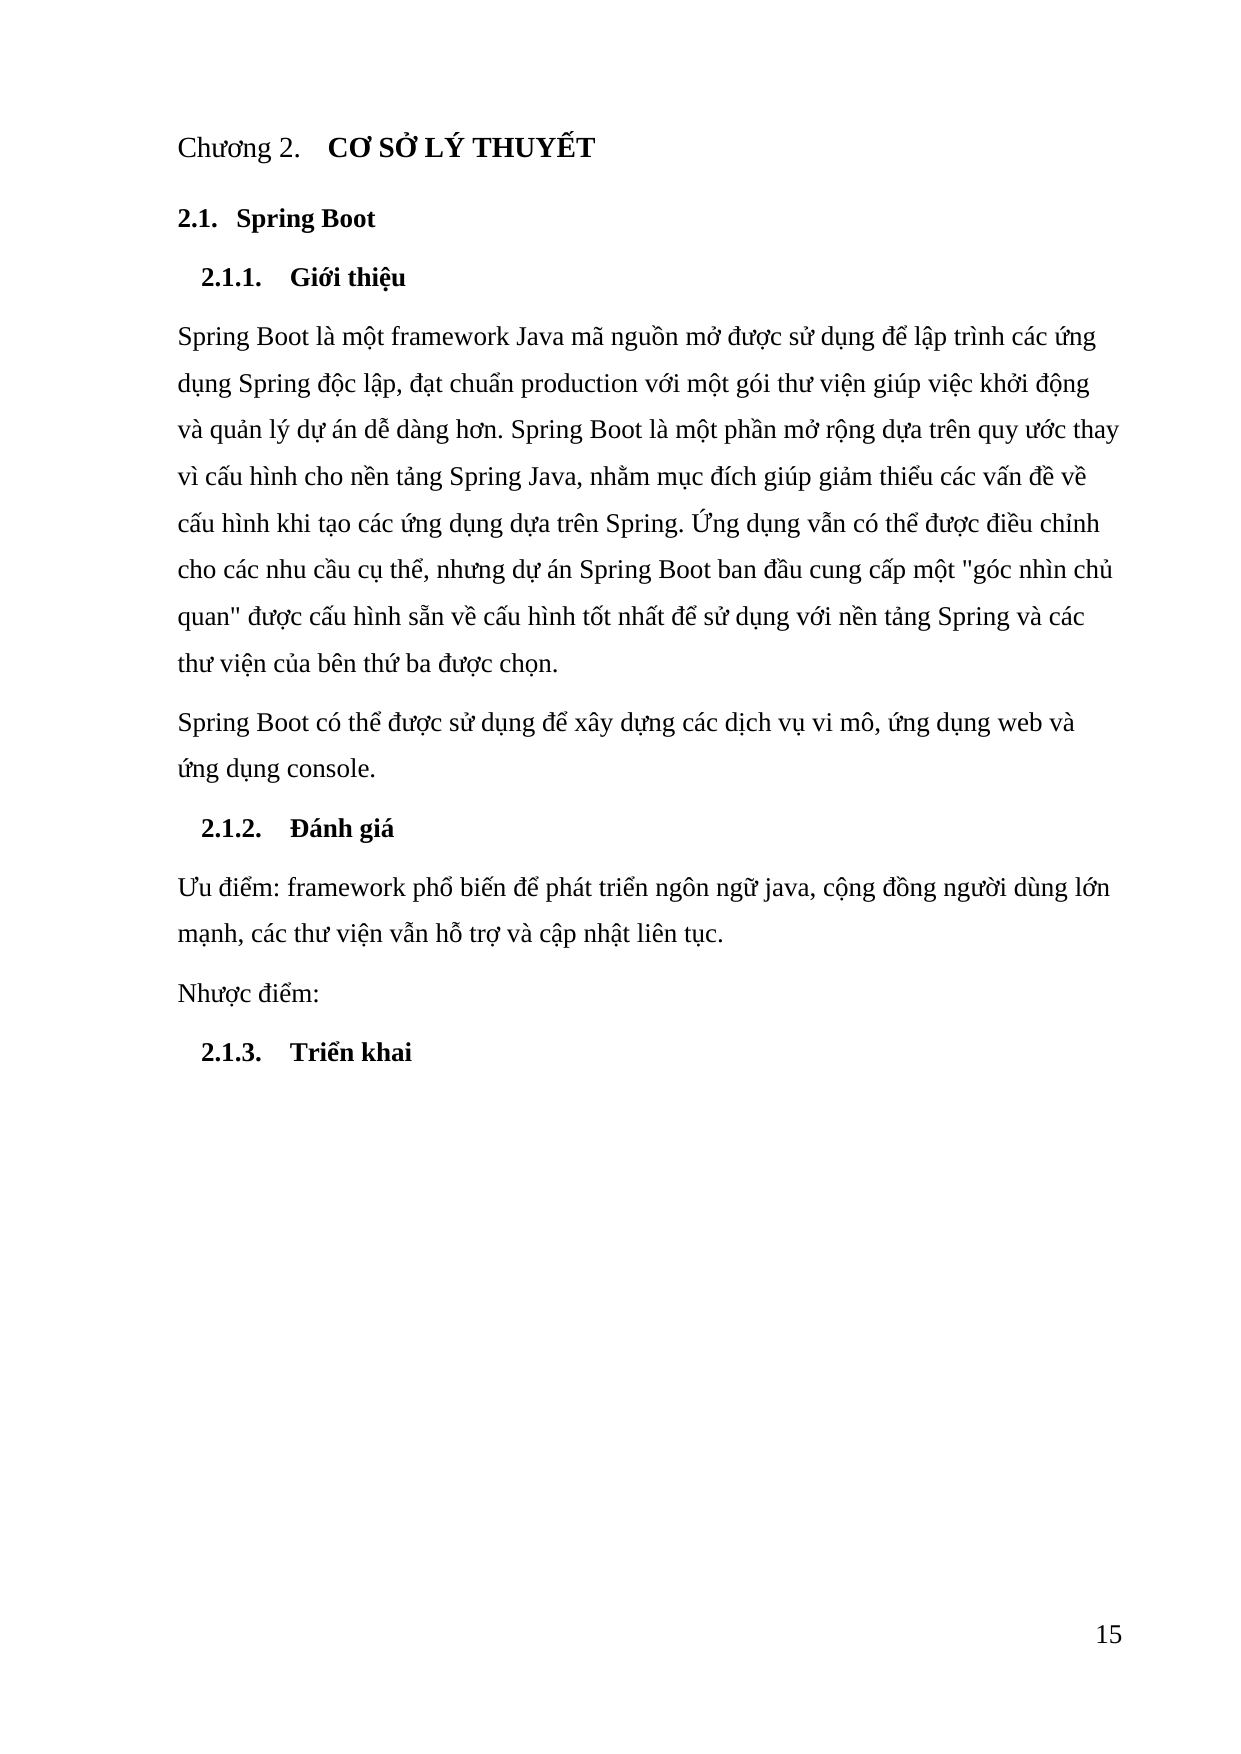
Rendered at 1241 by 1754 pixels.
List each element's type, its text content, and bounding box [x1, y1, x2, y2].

subtitle Đánh giá [201, 812, 1122, 843]
subtitle Giới thiệu [201, 261, 1122, 292]
text Nhược điểm: [177, 977, 1122, 1008]
text Spring Boot là một framework Java mã nguồn mở được sử dụng để lập trình các ứng dụng Spring độc lập, đạt chuẩn production với một gói thư viện giúp việc khởi động và quản lý dự án dễ dàng hơn. Spring Boot là một phần mở rộng dựa trên quy ước thay vì cấu hình cho nền tảng Spring Java, nhằm mục đích giúp giảm thiểu các vấn đề về cấu hình khi tạo các ứng dụng dựa trên Spring. Ứng dụng vẫn có thể được điều chỉnh cho các nhu cầu cụ thể, nhưng dự án Spring Boot ban đầu cung cấp một "góc nhìn chủ quan" được cấu hình sẵn về cấu hình tốt nhất để sử dụng với nền tảng Spring và các thư viện của bên thứ ba được chọn. [177, 320, 1122, 678]
subtitle Triển khai [201, 1036, 1122, 1067]
text Ưu điểm: framework phổ biến để phát triển ngôn ngữ java, cộng đồng người dùng lớn mạnh, các thư viện vẫn hỗ trợ và cập nhật liên tục. [177, 871, 1122, 949]
text Spring Boot có thể được sử dụng để xây dựng các dịch vụ vi mô, ứng dụng web và ứng dụng console. [177, 706, 1122, 784]
subtitle CƠ SỞ LÝ THUYẾT [177, 131, 1122, 164]
subtitle Spring Boot [177, 202, 1122, 233]
